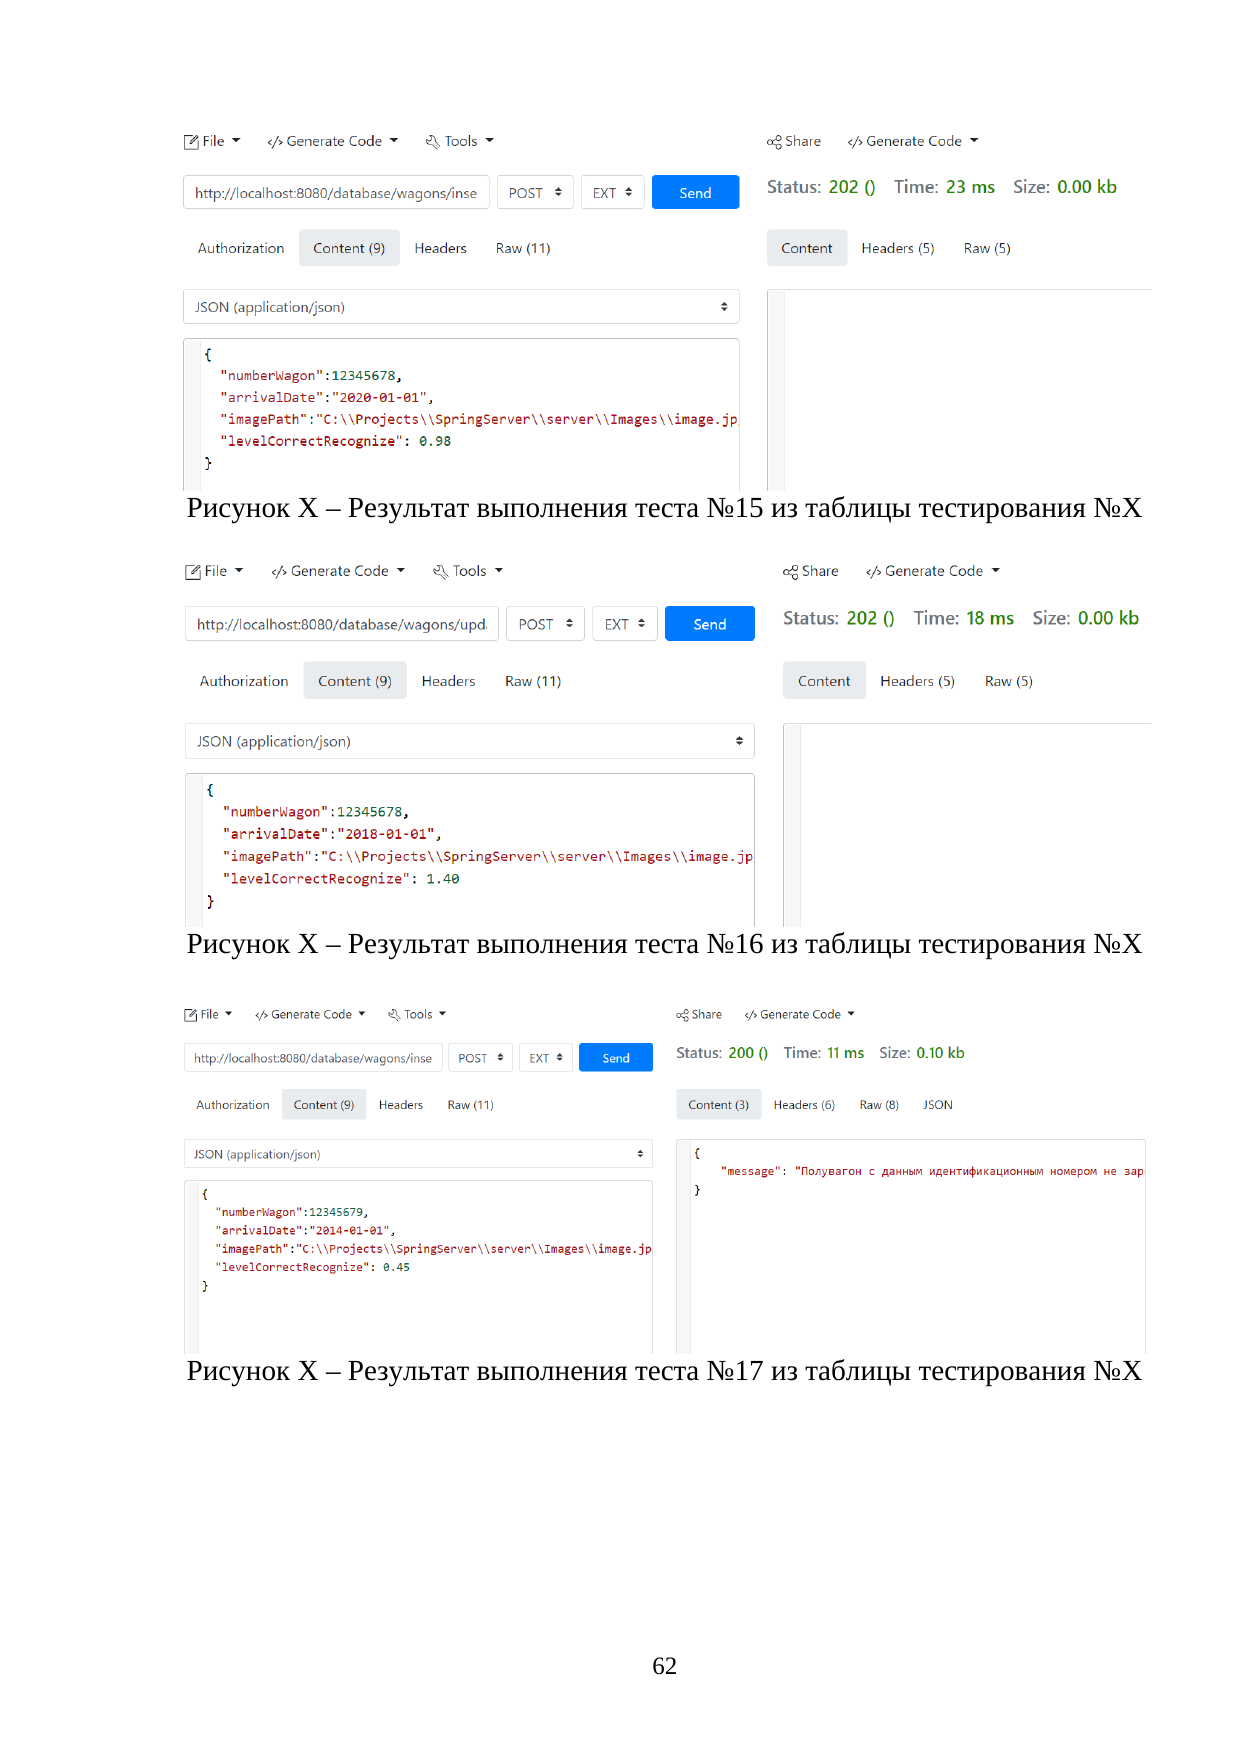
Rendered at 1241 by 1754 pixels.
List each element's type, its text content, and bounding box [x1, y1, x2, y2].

text Рисунок X – Результат выполнения теста №17 из таблицы тестирования №X [177, 1354, 1152, 1387]
text Рисунок X – Результат выполнения теста №16 из таблицы тестирования №X [177, 927, 1152, 960]
picture [177, 993, 1152, 1354]
picture [177, 118, 1152, 491]
text Рисунок X – Результат выполнения теста №15 из таблицы тестирования №X [177, 491, 1152, 524]
picture [177, 557, 1152, 927]
